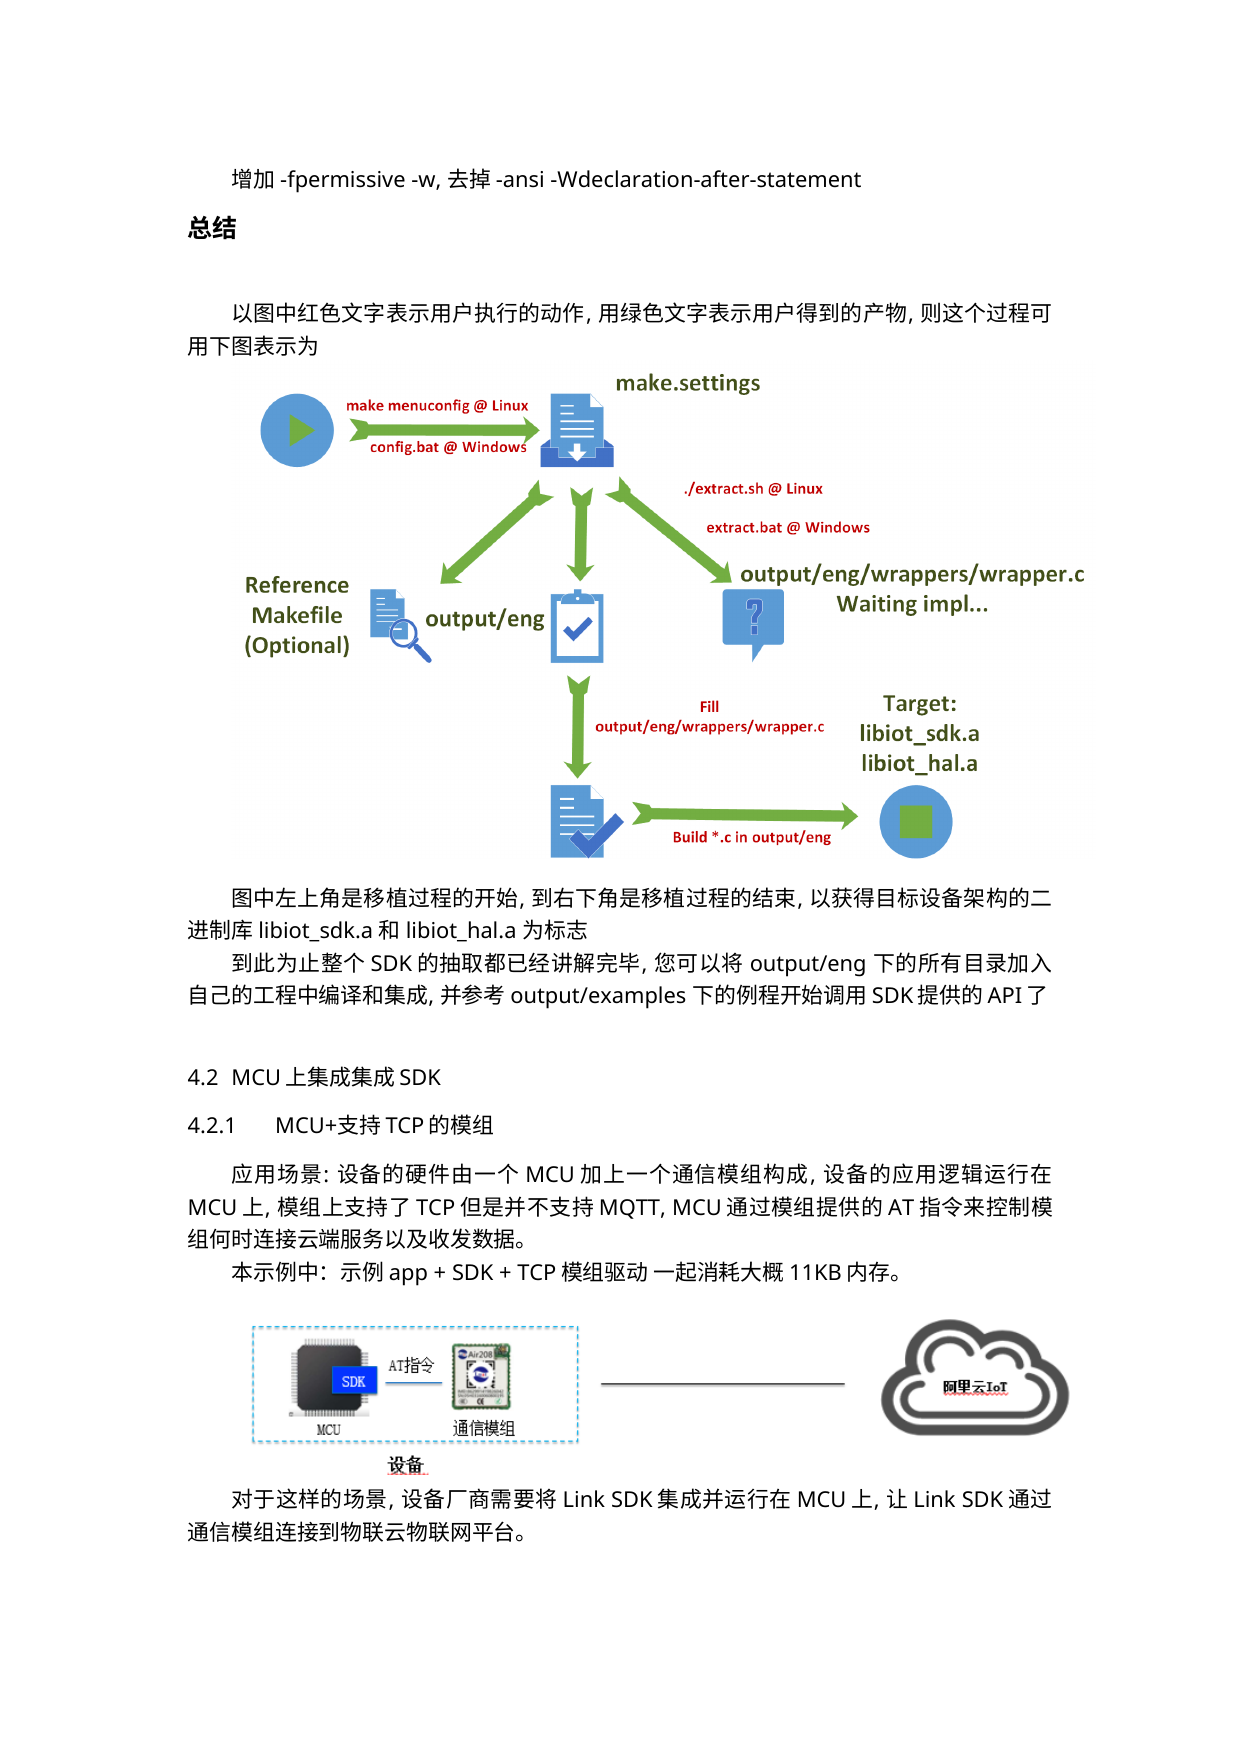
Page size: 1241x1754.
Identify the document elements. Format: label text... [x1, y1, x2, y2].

text 总结 [187, 194, 1053, 259]
picture [231, 360, 1097, 859]
text 增加 -fpermissive -w, 去掉 -ansi -Wdeclaration-after-statement [187, 162, 1053, 194]
text 图中左上角是移植过程的开始, 到右下角是移植过程的结束, 以获得目标设备架构的二进制库 libiot_sdk.a 和 libiot_hal.a 为标志 [187, 881, 1053, 946]
list MCU上集成集成SDK [187, 1059, 1053, 1092]
text 以图中红色文字表示用户执行的动作, 用绿色文字表示用户得到的产物, 则这个过程可用下图表示为 [187, 296, 1053, 361]
list MCU+支持TCP的模组 [187, 1108, 1053, 1141]
text 本示例中：示例app + SDK + TCP模组驱动 一起消耗大概11KB内存。 [187, 1254, 1053, 1287]
text 应用场景: 设备的硬件由一个MCU加上一个通信模组构成, 设备的应用逻辑运行在MCU上, 模组上支持了TCP但是并不支持MQTT, MCU通过模组提供的AT指令来控制模组何时连接云端服务以及收发数据。 [187, 1157, 1053, 1254]
text 对于这样的场景, 设备厂商需要将Link SDK集成并运行在MCU上, 让Link SDK通过通信模组连接到物联云物联网平台。 [187, 1482, 1053, 1547]
picture [231, 1287, 1097, 1475]
text 到此为止整个SDK的抽取都已经讲解完毕, 您可以将 output/eng 下的所有目录加入自己的工程中编译和集成, 并参考 output/examples 下的例程开始调用SDK提供的API了 [187, 946, 1053, 1011]
